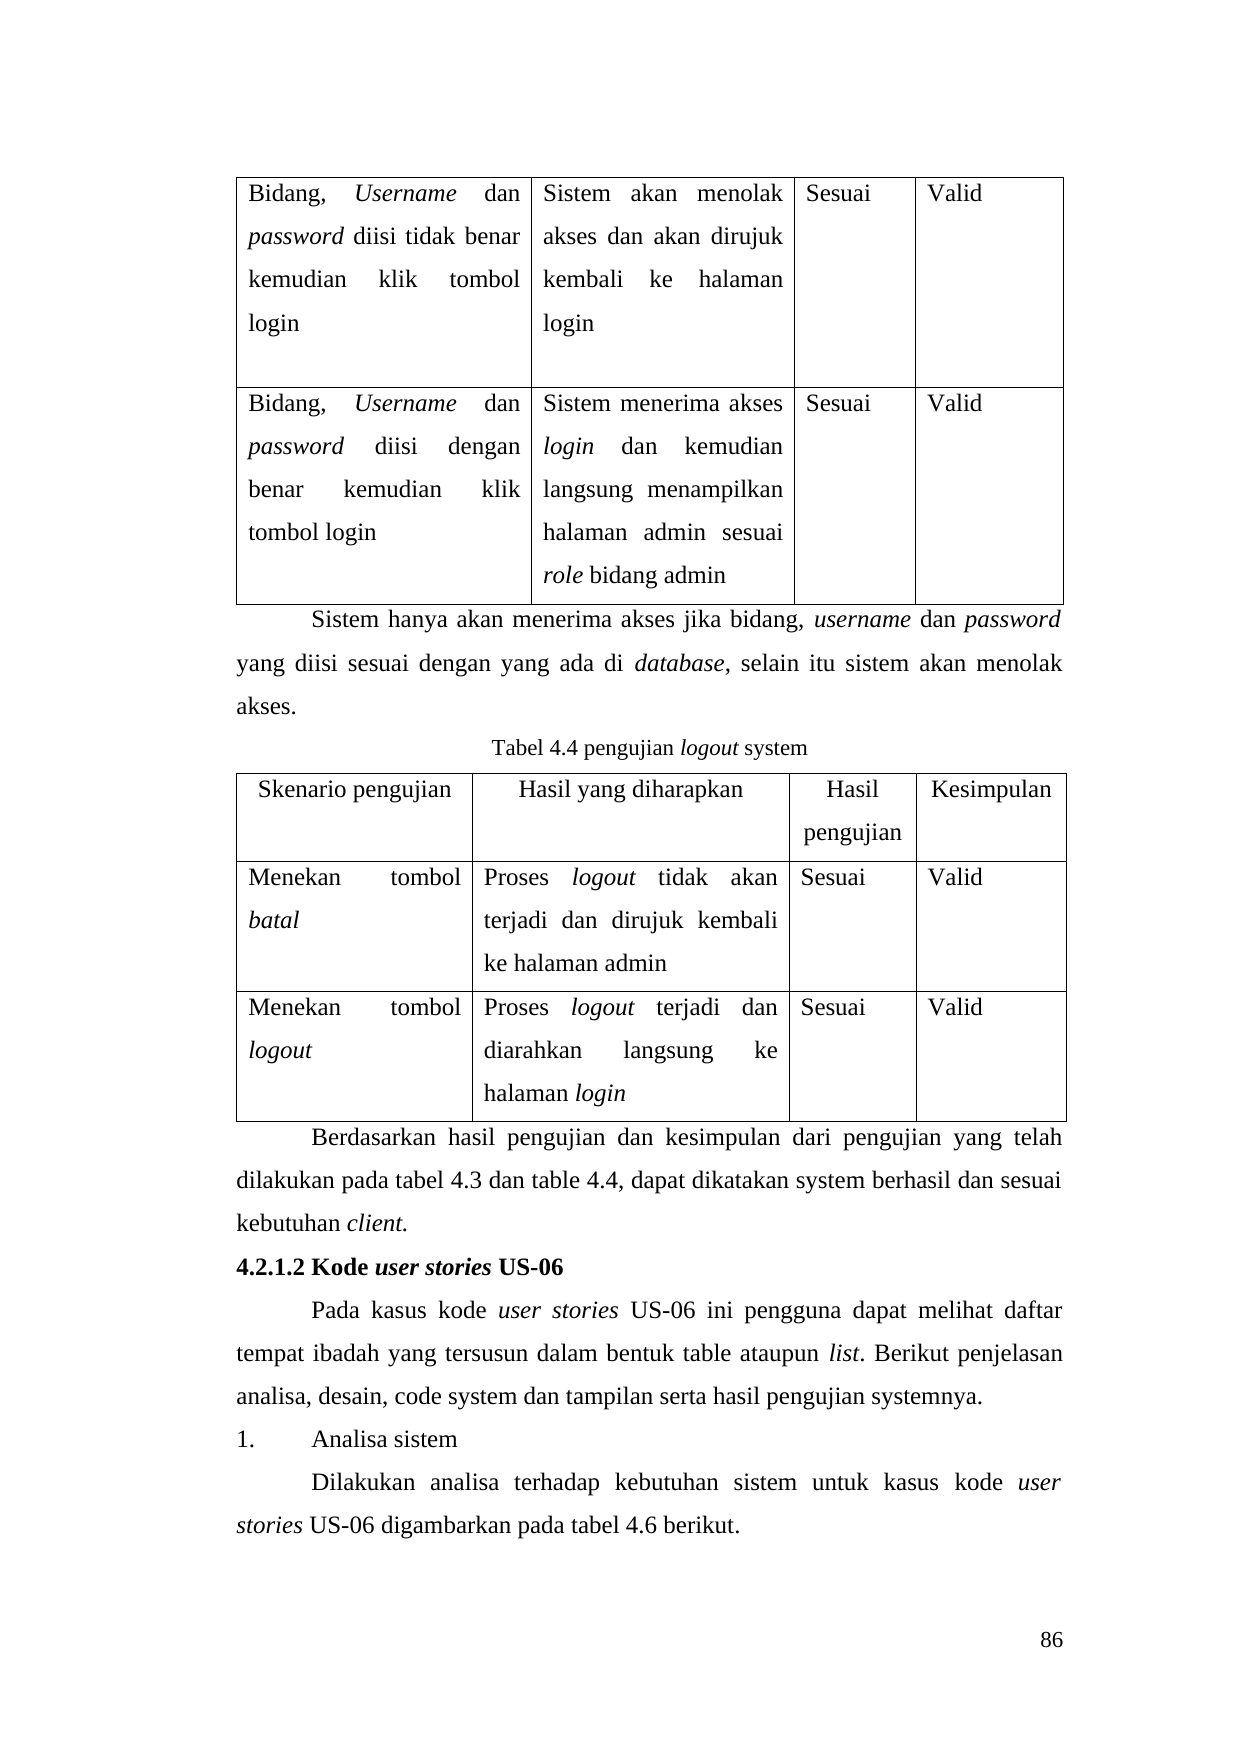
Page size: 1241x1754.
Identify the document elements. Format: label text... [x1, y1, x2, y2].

table_cell Sesuai [795, 388, 915, 603]
text Dilakukan analisa terhadap kebutuhan sistem untuk kasus kode user stories US-06 digambarkan pada tabel 4.6 berikut. [236, 1467, 1063, 1539]
table_cell Valid [917, 992, 1066, 1121]
table_cell Valid [917, 862, 1066, 991]
text Berdasarkan hasil pengujian dan kesimpulan dari pengujian yang telah dilakukan pada tabel 4.3 dan table 4.4, dapat dikatakan system berhasil dan sesuai kebutuhan client. [236, 1122, 1063, 1237]
list Tabel 4.4 pengujian logout system [236, 734, 1063, 760]
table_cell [532, 178, 794, 387]
list Sistem hanya akan menerima akses jika bidang, username dan password yang diisi sesuai dengan yang ada di database, selain itu sistem akan menolak akses. [236, 605, 1063, 719]
table_cell Sistem menerima akses login dan kemudian langsung menampilkan halaman admin sesuai role bidang admin [532, 388, 794, 603]
list Kode user stories US-06 [236, 1252, 1063, 1280]
table_cell Proses logout terjadi dan diarahkan langsung ke halaman login [473, 992, 789, 1121]
table_cell Sesuai [790, 862, 916, 991]
table_header Hasil yang diharapkan [473, 774, 789, 861]
table_header Kesimpulan [917, 774, 1066, 861]
table_header Skenario pengujian [237, 774, 472, 861]
text Pada kasus kode user stories US-06 ini pengguna dapat melihat daftar tempat ibadah yang tersusun dalam bentuk table ataupun list. Berikut penjelasan analisa, desain, code system dan tampilan serta hasil pengujian systemnya. [236, 1295, 1063, 1410]
table_header Hasil pengujian [790, 774, 916, 861]
table_cell Sesuai [795, 178, 915, 387]
list Analisa sistem [236, 1424, 1063, 1453]
table_cell Menekan tombol batal [237, 862, 472, 991]
table_cell Valid [916, 178, 1063, 387]
table_cell Bidang, Username dan password diisi dengan benar kemudian klik tombol login [237, 388, 531, 603]
table_cell Valid [916, 388, 1063, 603]
table_cell Bidang, Username dan password diisi tidak benar kemudian klik tombol login [237, 178, 531, 387]
table_cell Proses logout tidak akan terjadi dan dirujuk kembali ke halaman admin [473, 862, 789, 991]
table_cell Sesuai [790, 992, 916, 1121]
table_cell Menekan tombol logout [237, 992, 472, 1121]
